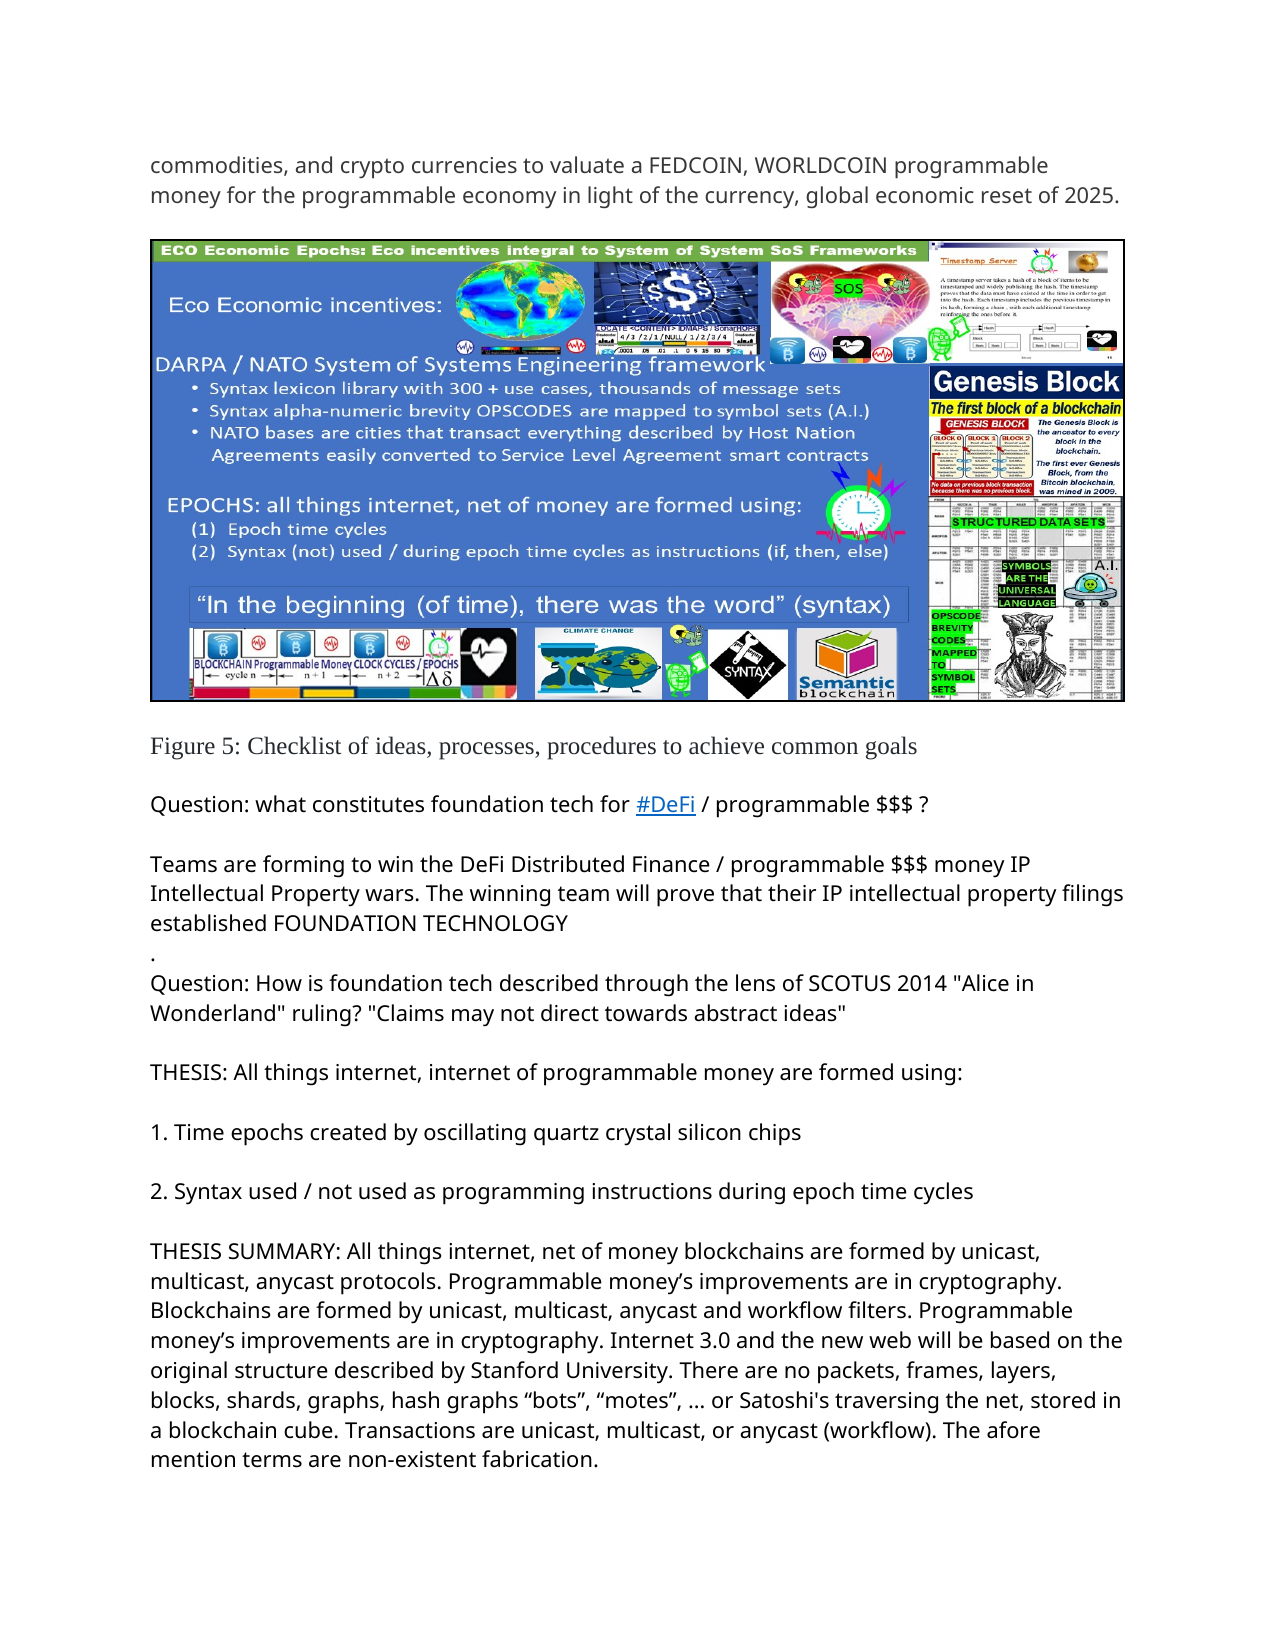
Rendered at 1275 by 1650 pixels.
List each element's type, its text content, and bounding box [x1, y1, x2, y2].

picture [152, 241, 1123, 700]
text Figure 5: Checklist of ideas, processes, procedures to achieve common goals [150, 731, 1125, 760]
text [150, 150, 1125, 209]
text Question: what constitutes foundation tech for #DeFi / programmable $$$ ? Teams are forming to win the DeFi Distributed Finance / programmable $$$ money IP Intellectual Property wars. The winning team will prove that their IP intellectual property filings established FOUNDATION TECHNOLOGY . Question: How is foundation tech described through the lens of SCOTUS 2014 "Alice in Wonderland" ruling? "Claims may not direct towards abstract ideas" THESIS: All things internet, internet of programmable money are formed using: 1. Time epochs created by oscillating quartz crystal silicon chips 2. Syntax used / not used as programming instructions during epoch time cycles THESIS SUMMARY: All things internet, net of money blockchains are formed by unicast, multicast, anycast protocols. Programmable money’s improvements are in cryptography. Blockchains are formed by unicast, multicast, anycast and workflow filters. Programmable money’s improvements are in cryptography. Internet 3.0 and the new web will be based on the original structure described by Stanford University. There are no packets, frames, layers, blocks, shards, graphs, hash graphs “bots”, “motes”, … or Satoshi's traversing the net, stored in a blockchain cube. Transactions are unicast, multicast, or anycast (workflow). The afore mention terms are non-existent fabrication. [150, 908, 1125, 1474]
text Question: what constitutes foundation tech for #DeFi / programmable $$$ ? Teams are forming to win the DeFi Distributed Finance / programmable $$$ money IP Intellectual Property wars. The winning team will prove that their IP intellectual property filings established FOUNDATION TECHNOLOGY . Question: How is foundation tech described through the lens of SCOTUS 2014 "Alice in Wonderland" ruling? "Claims may not direct towards abstract ideas" THESIS: All things internet, internet of programmable money are formed using: 1. Time epochs created by oscillating quartz crystal silicon chips 2. Syntax used / not used as programming instructions during epoch time cycles THESIS SUMMARY: All things internet, net of money blockchains are formed by unicast, multicast, anycast protocols. Programmable money’s improvements are in cryptography. Blockchains are formed by unicast, multicast, anycast and workflow filters. Programmable money’s improvements are in cryptography. Internet 3.0 and the new web will be based on the original structure described by Stanford University. There are no packets, frames, layers, blocks, shards, graphs, hash graphs “bots”, “motes”, … or Satoshi's traversing the net, stored in a blockchain cube. Transactions are unicast, multicast, or anycast (workflow). The afore mention terms are non-existent fabrication. [150, 789, 1125, 878]
